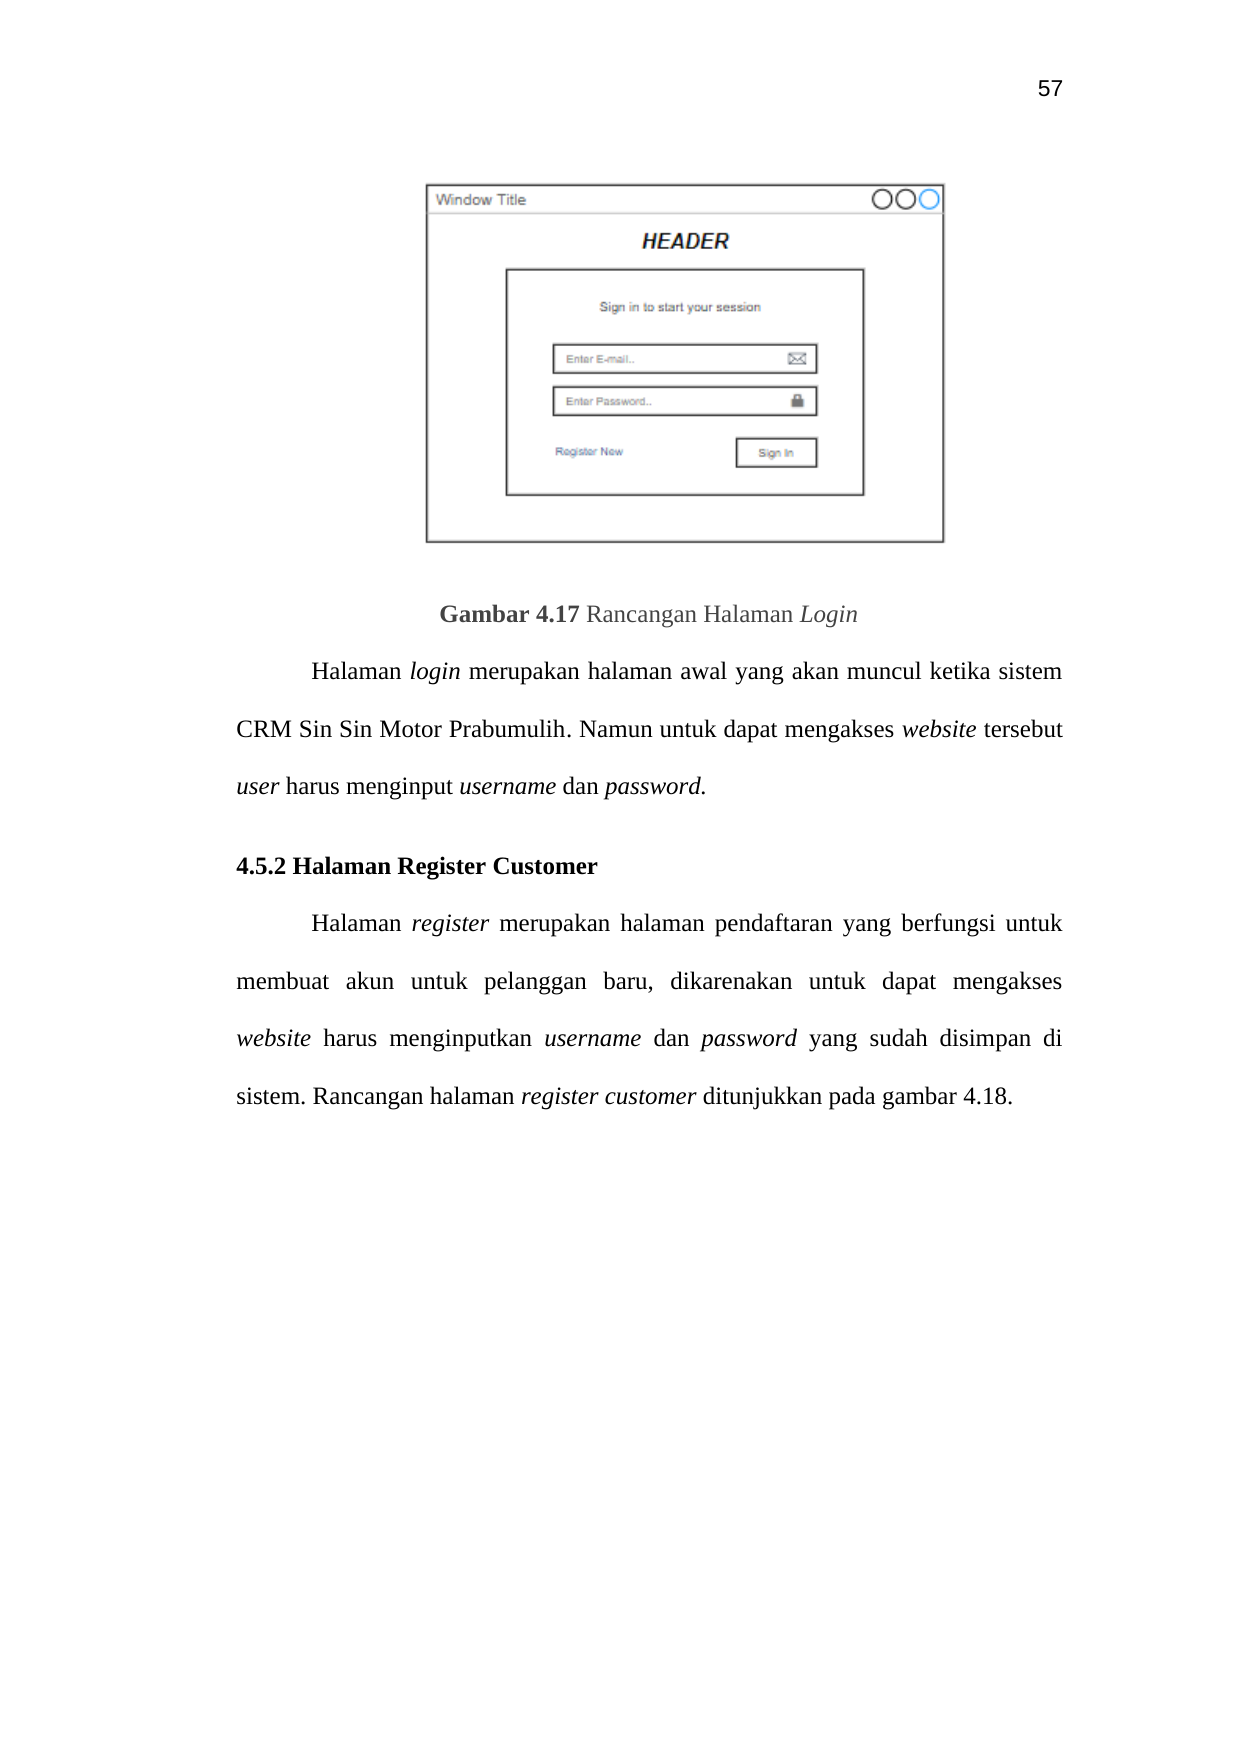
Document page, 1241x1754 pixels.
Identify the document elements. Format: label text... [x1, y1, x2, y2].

text Gambar 4.17 Rancangan Halaman Login [236, 599, 1063, 628]
picture [423, 177, 952, 551]
text Halaman login merupakan halaman awal yang akan muncul ketika sistem CRM Sin Sin Motor Prabumulih. Namun untuk dapat mengakses website tersebut user harus menginput username dan password. [236, 656, 1063, 800]
text Halaman register merupakan halaman pendaftaran yang berfungsi untuk membuat akun untuk pelanggan baru, dikarenakan untuk dapat mengakses website harus menginputkan username dan password yang sudah disimpan di sistem. Rancangan halaman register customer ditunjukkan pada gambar 4.18. [236, 908, 1063, 1109]
text 4.5.2 Halaman Register Customer [236, 851, 1063, 879]
